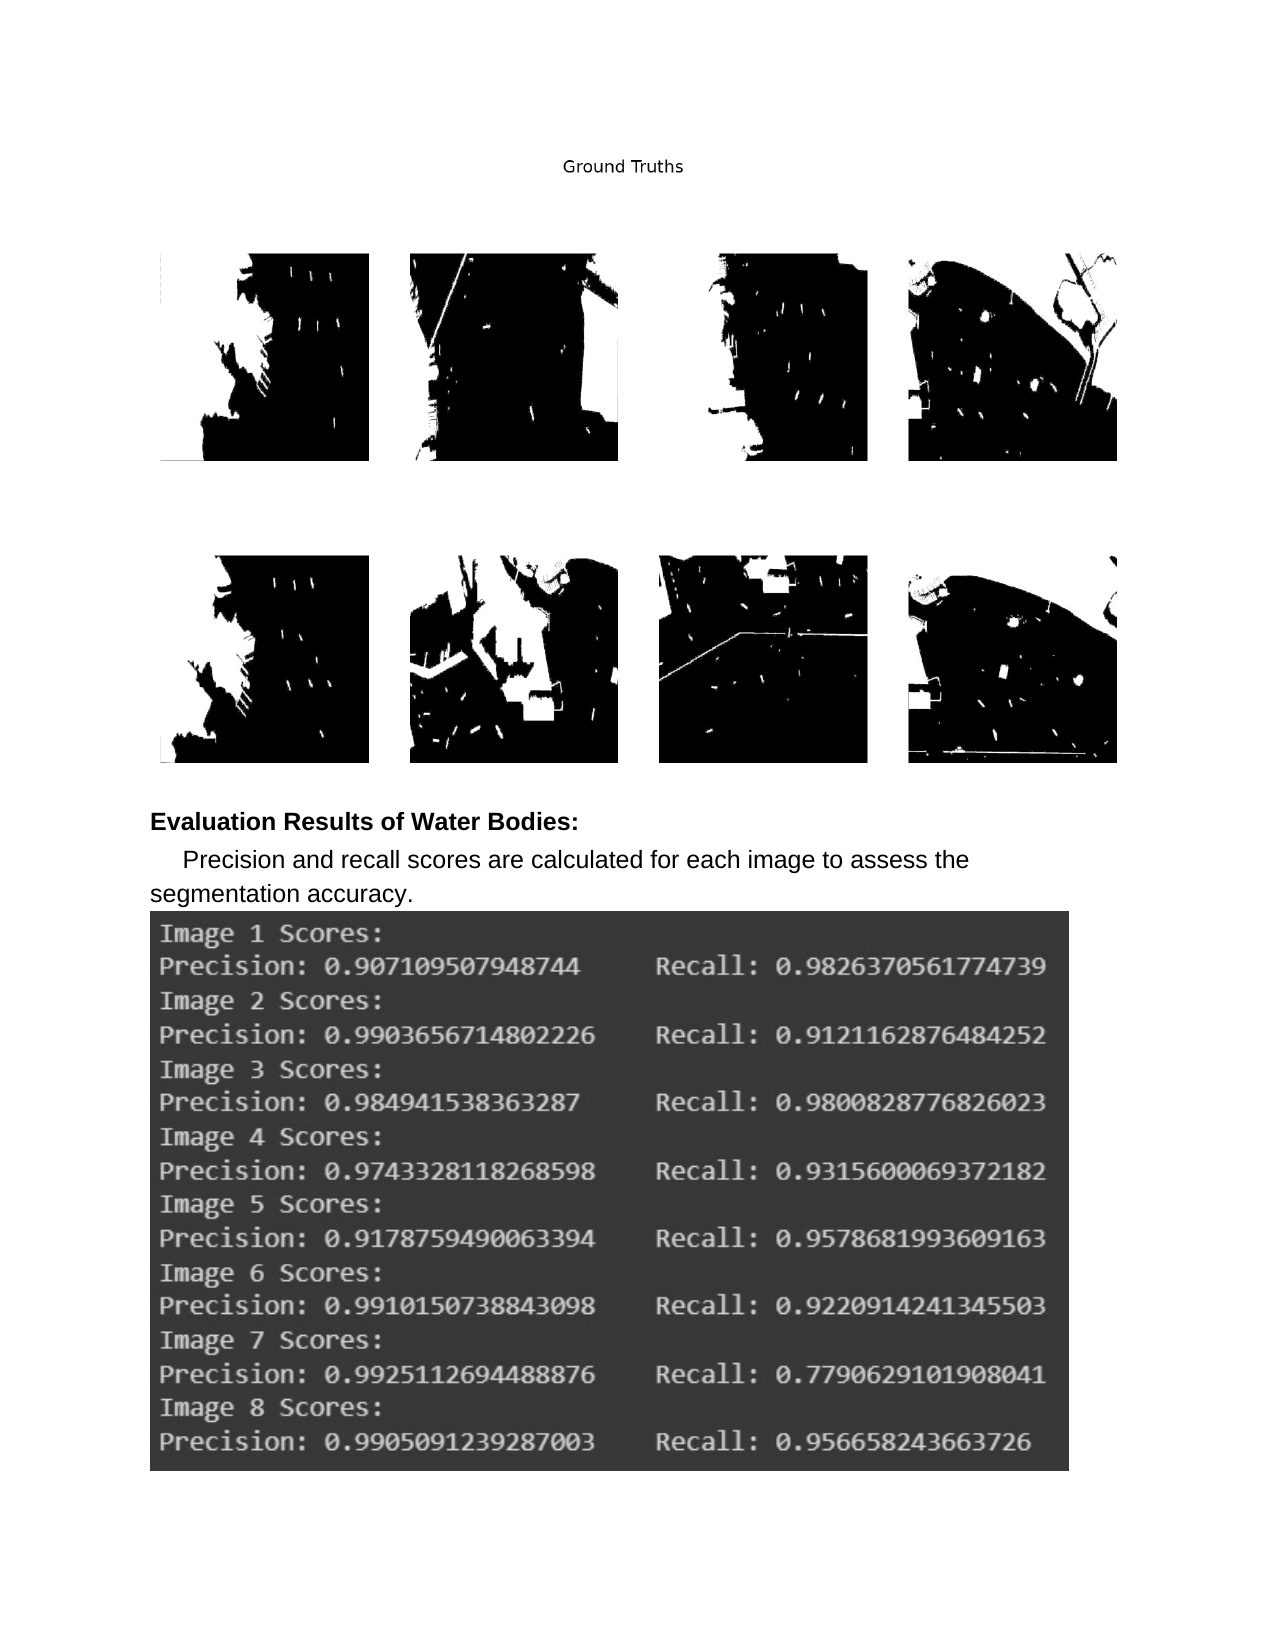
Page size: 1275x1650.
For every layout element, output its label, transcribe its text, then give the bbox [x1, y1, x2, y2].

text Evaluation Results of Water Bodies: Precision and recall scores are calculated for each image to assess the segmentation accuracy. [150, 807, 1125, 907]
picture [150, 150, 1125, 773]
picture [150, 911, 1069, 1471]
